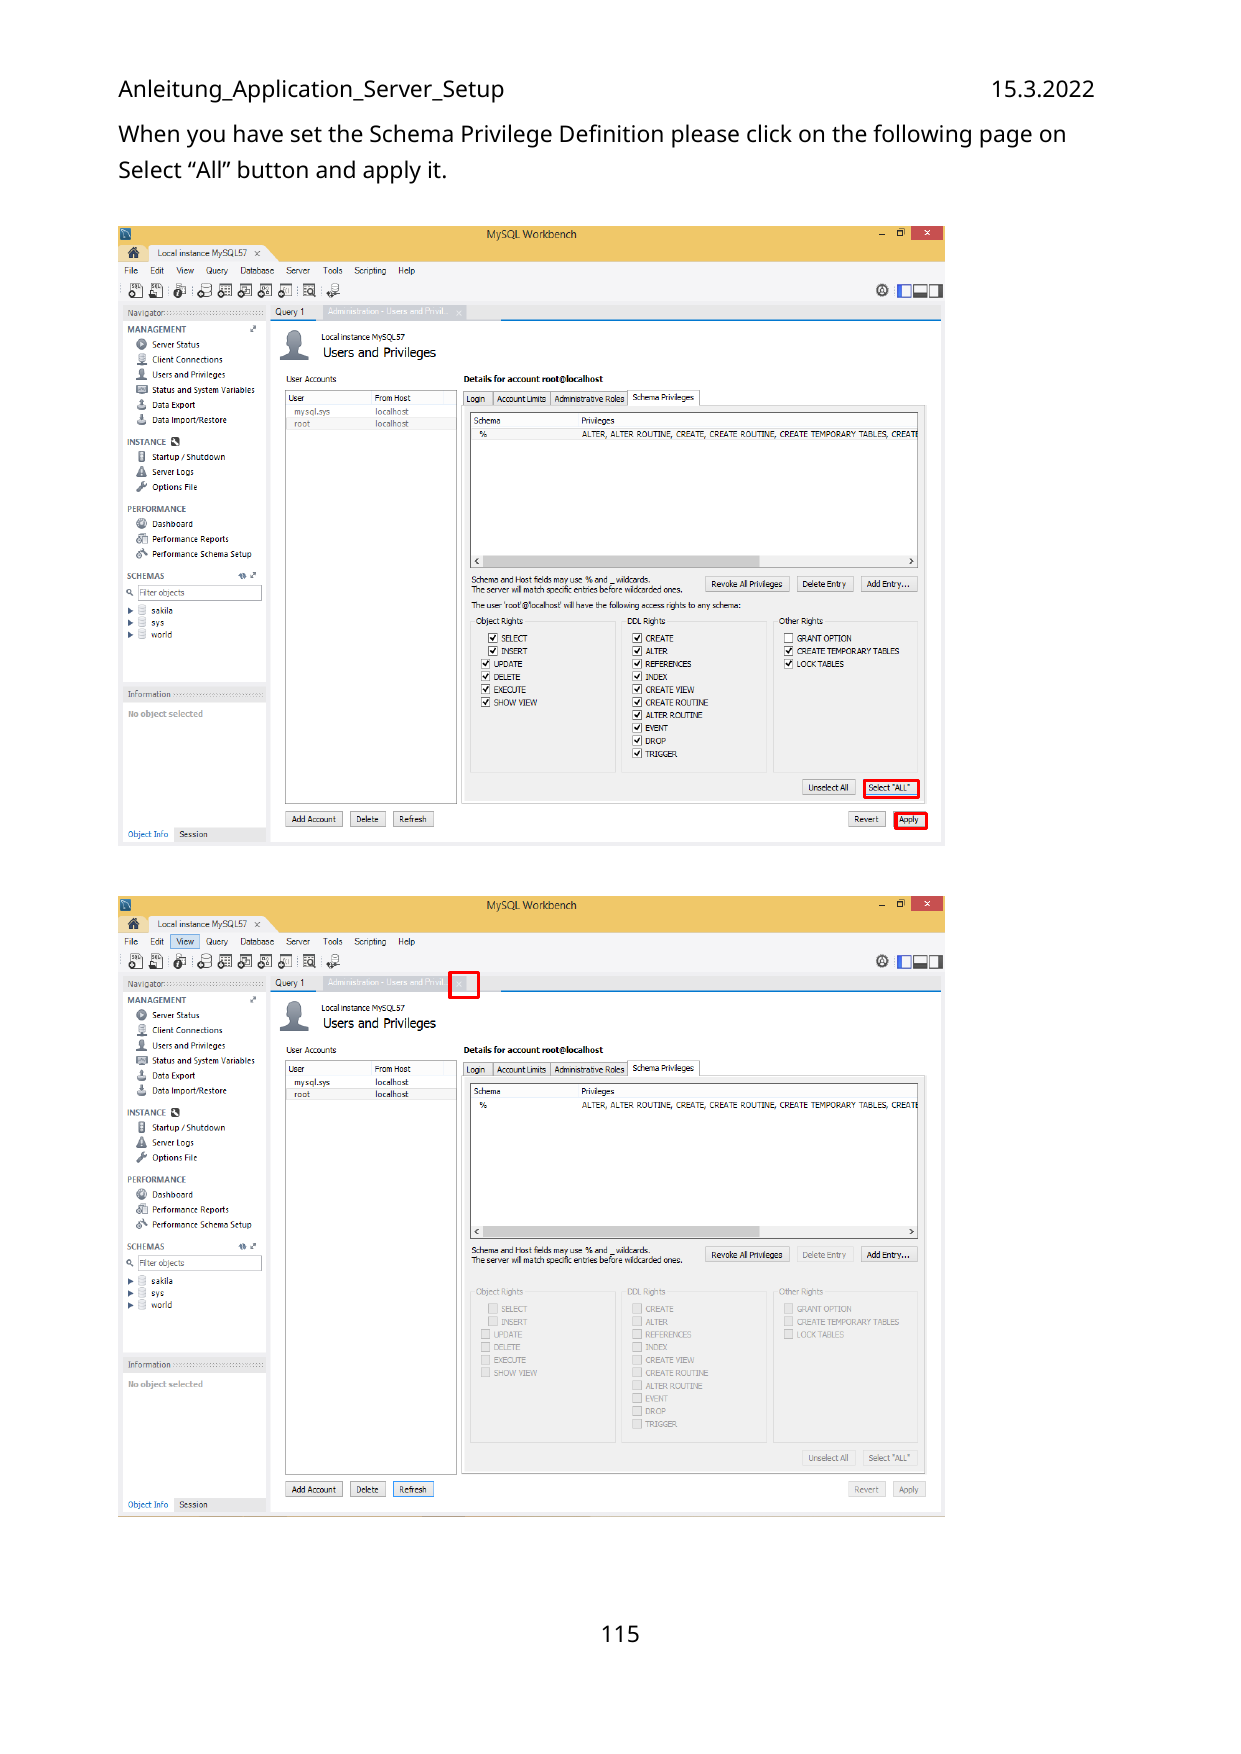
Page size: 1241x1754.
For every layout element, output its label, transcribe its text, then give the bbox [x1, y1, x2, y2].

picture [118, 896, 945, 1517]
text When you have set the Schema Privilege Definition please click on the following page on Select “All” button and apply it. [118, 118, 1122, 185]
picture [118, 226, 945, 846]
